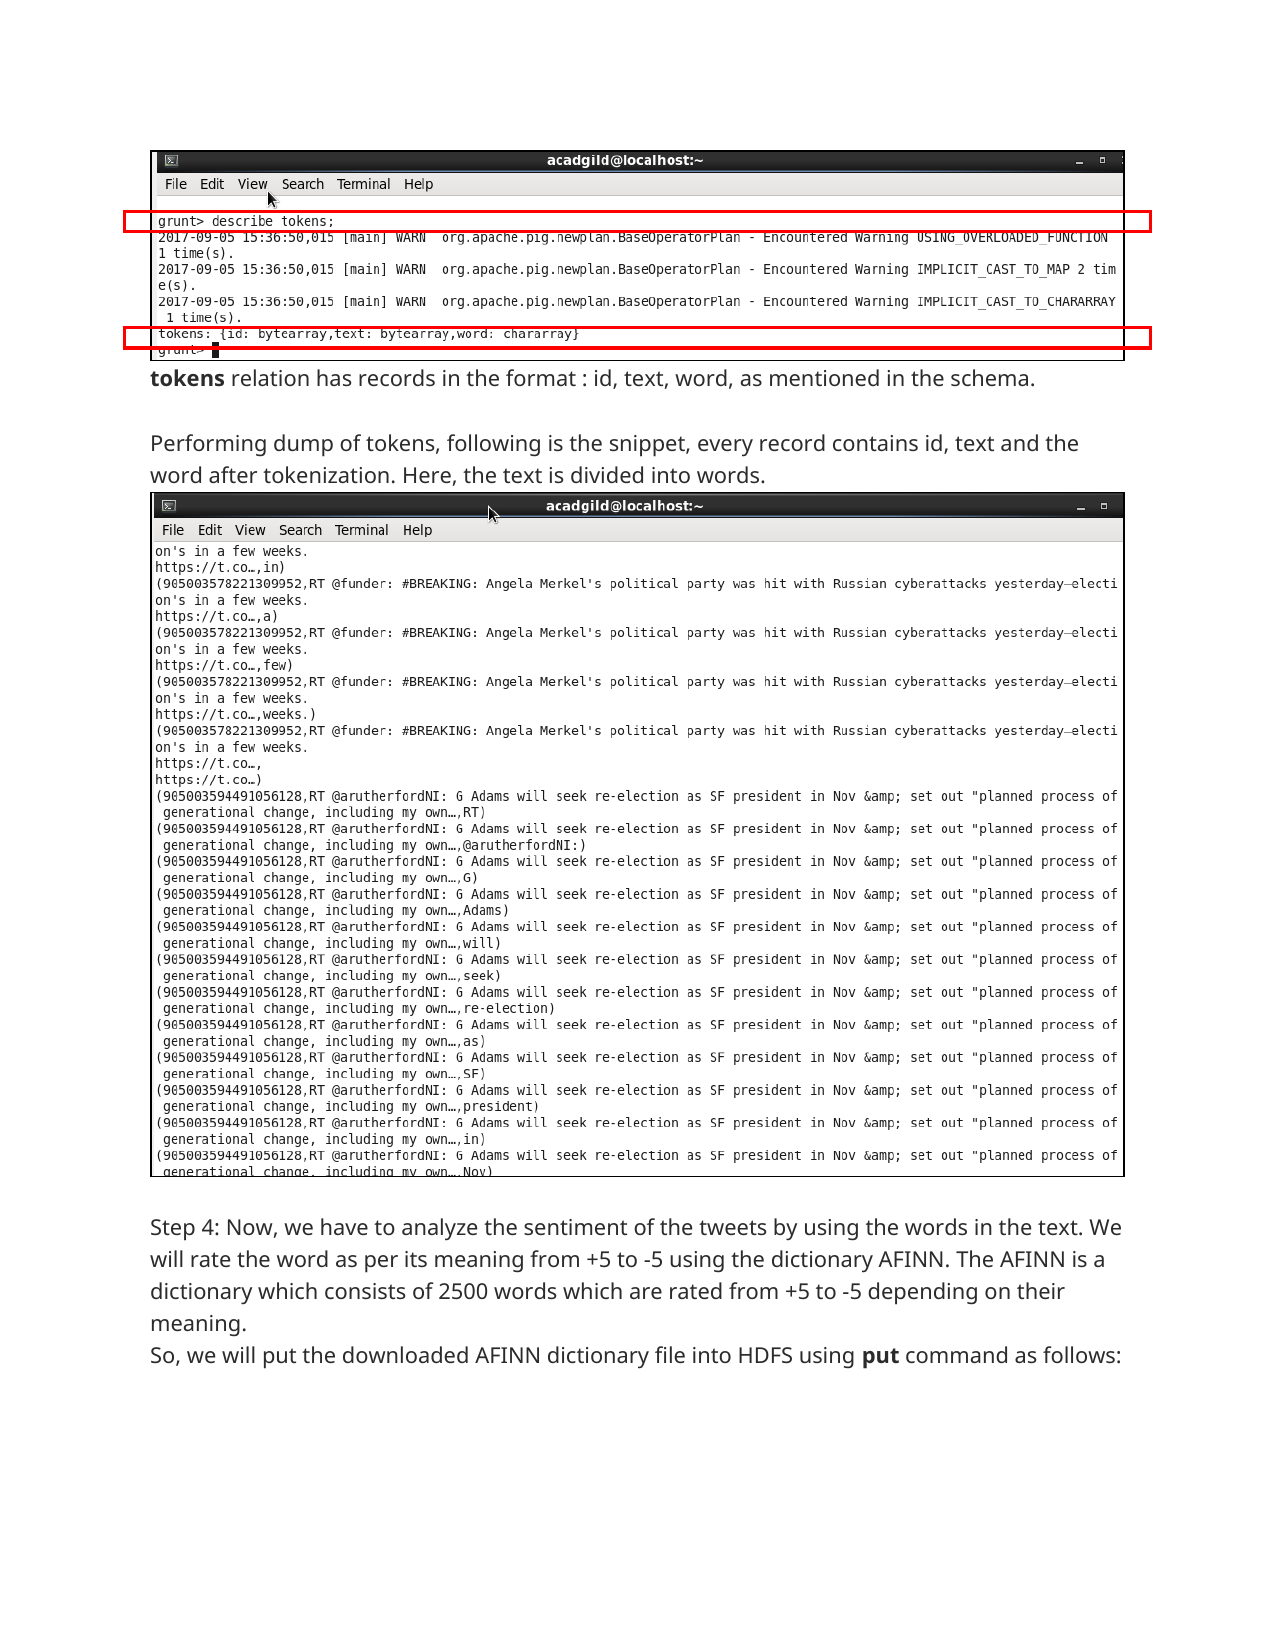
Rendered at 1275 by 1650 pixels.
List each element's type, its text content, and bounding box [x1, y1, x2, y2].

picture [152, 350, 1123, 360]
picture [152, 329, 1123, 346]
text Performing dump of tokens, following is the snippet, every record contains id, text and the word after tokenization. Here, the text is divided into words. [150, 428, 1125, 489]
picture [152, 152, 1123, 210]
text tokens relation has records in the format : id, text, word, as mentioned in the schema. [150, 363, 1125, 393]
picture [152, 233, 1123, 326]
picture [152, 213, 1123, 230]
text Step 4: Now, we have to analyze the sentiment of the tweets by using the words in the text. We will rate the word as per its meaning from +5 to -5 using the dictionary AFINN. The AFINN is a dictionary which consists of 2500 words which are rated from +5 to -5 depending on their meaning. [150, 1212, 1125, 1338]
picture [152, 493, 1123, 1176]
